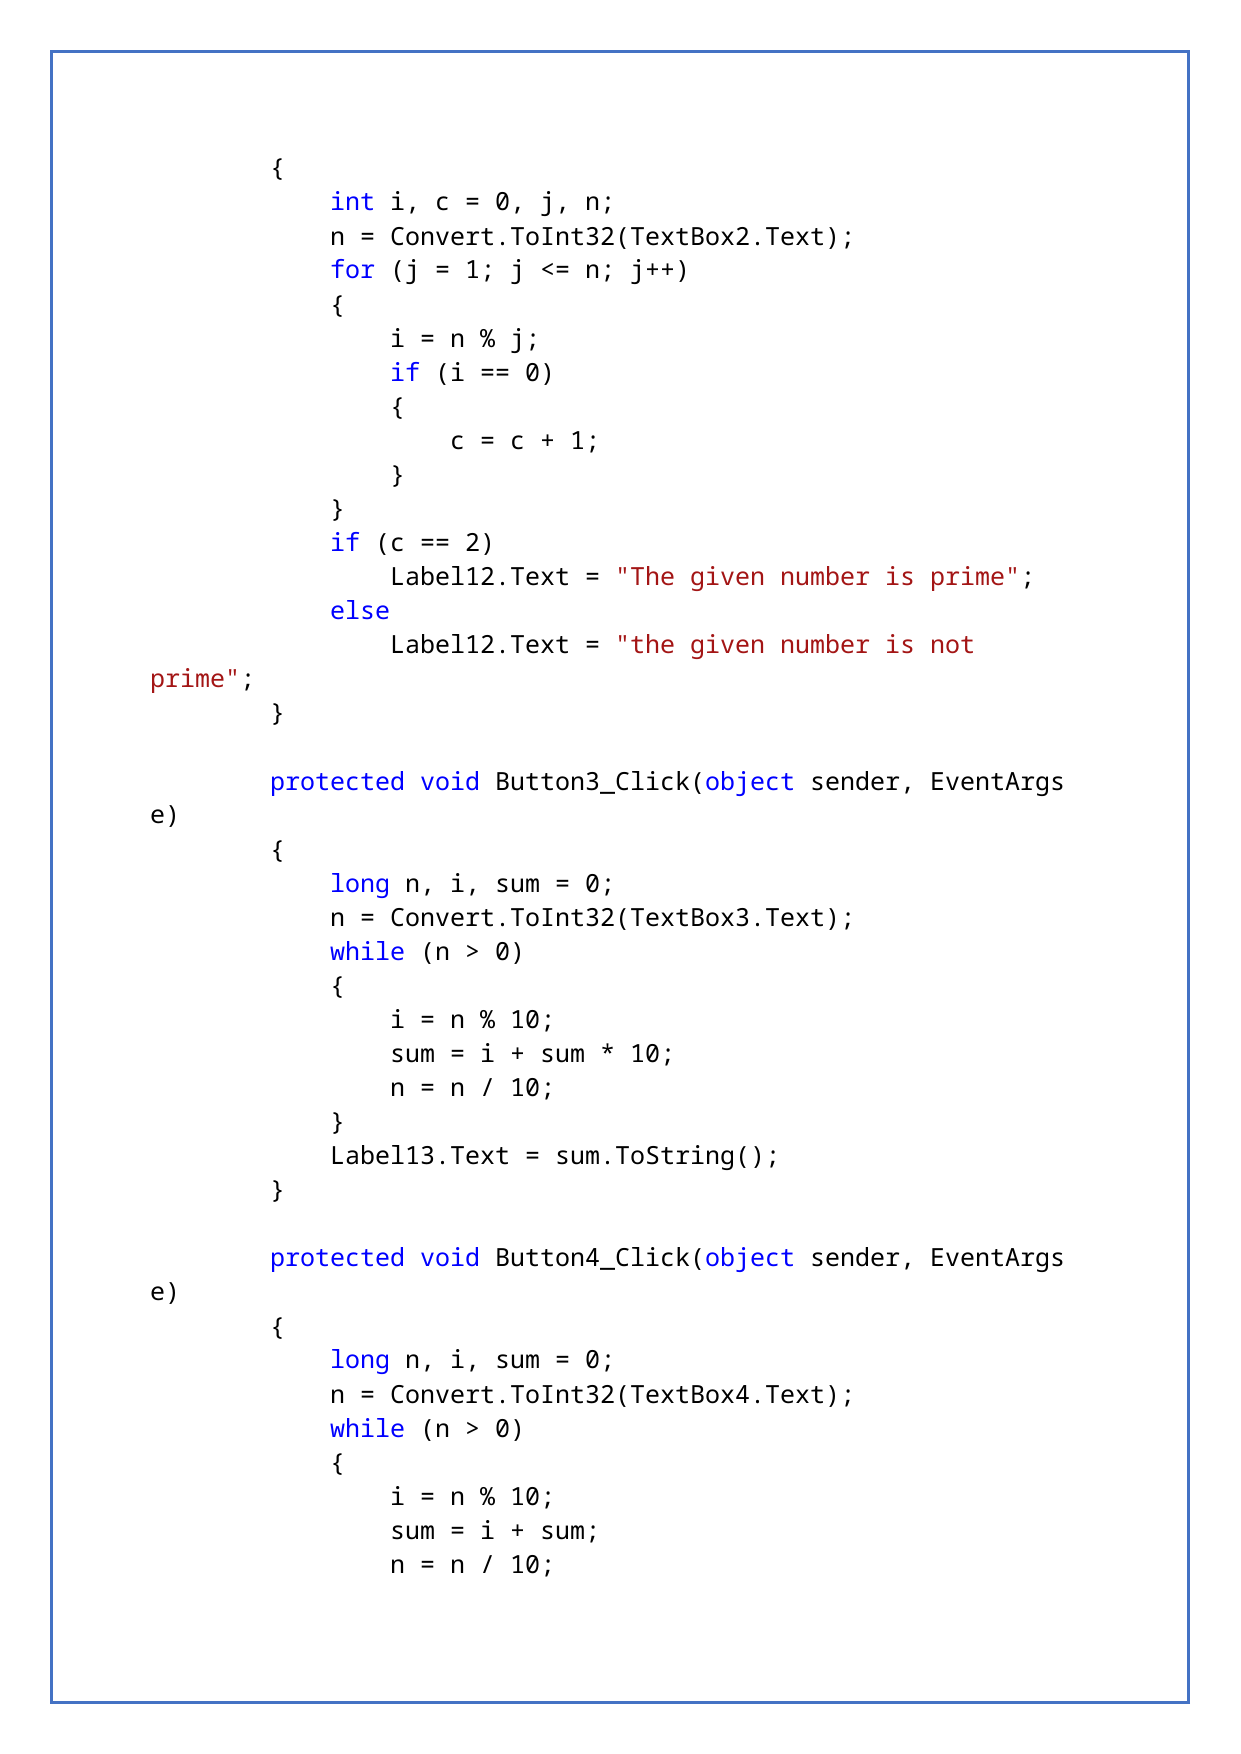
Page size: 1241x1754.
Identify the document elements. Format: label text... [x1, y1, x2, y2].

text if (c == 2) [150, 525, 1090, 559]
text n = Convert.ToInt32(TextBox2.Text); [150, 218, 1090, 252]
text protected void Button3_Click(object sender, EventArgs e) [150, 763, 1090, 831]
text n = n / 10; [150, 1547, 1090, 1581]
text i = n % 10; [150, 1002, 1090, 1036]
text Label13.Text = sum.ToString(); [150, 1138, 1090, 1172]
text { [150, 967, 1090, 1002]
text { [150, 286, 1090, 320]
text for (j = 1; j <= n; j++) [150, 252, 1090, 286]
text long n, i, sum = 0; [150, 1342, 1090, 1376]
text { [150, 1444, 1090, 1478]
text int i, c = 0, j, n; [150, 184, 1090, 218]
text i = n % j; [150, 320, 1090, 354]
text protected void Button4_Click(object sender, EventArgs e) [150, 1240, 1090, 1308]
text sum = i + sum * 10; [150, 1036, 1090, 1070]
text } [150, 457, 1090, 491]
text Label12.Text = "The given number is prime"; [150, 559, 1090, 593]
text { [150, 831, 1090, 865]
text while (n > 0) [150, 1410, 1090, 1444]
text { [150, 388, 1090, 422]
text sum = i + sum; [150, 1512, 1090, 1547]
text n = Convert.ToInt32(TextBox3.Text); [150, 899, 1090, 933]
text c = c + 1; [150, 422, 1090, 457]
text { [150, 150, 1090, 184]
text { [150, 1308, 1090, 1342]
text while (n > 0) [150, 933, 1090, 967]
text } [150, 1104, 1090, 1138]
text else [150, 593, 1090, 627]
text long n, i, sum = 0; [150, 865, 1090, 899]
text n = n / 10; [150, 1070, 1090, 1104]
text } [150, 1172, 1090, 1206]
text Label12.Text = "the given number is not prime"; [150, 627, 1090, 695]
text } [150, 695, 1090, 729]
text } [150, 491, 1090, 525]
text i = n % 10; [150, 1478, 1090, 1512]
text if (i == 0) [150, 354, 1090, 388]
text n = Convert.ToInt32(TextBox4.Text); [150, 1376, 1090, 1410]
